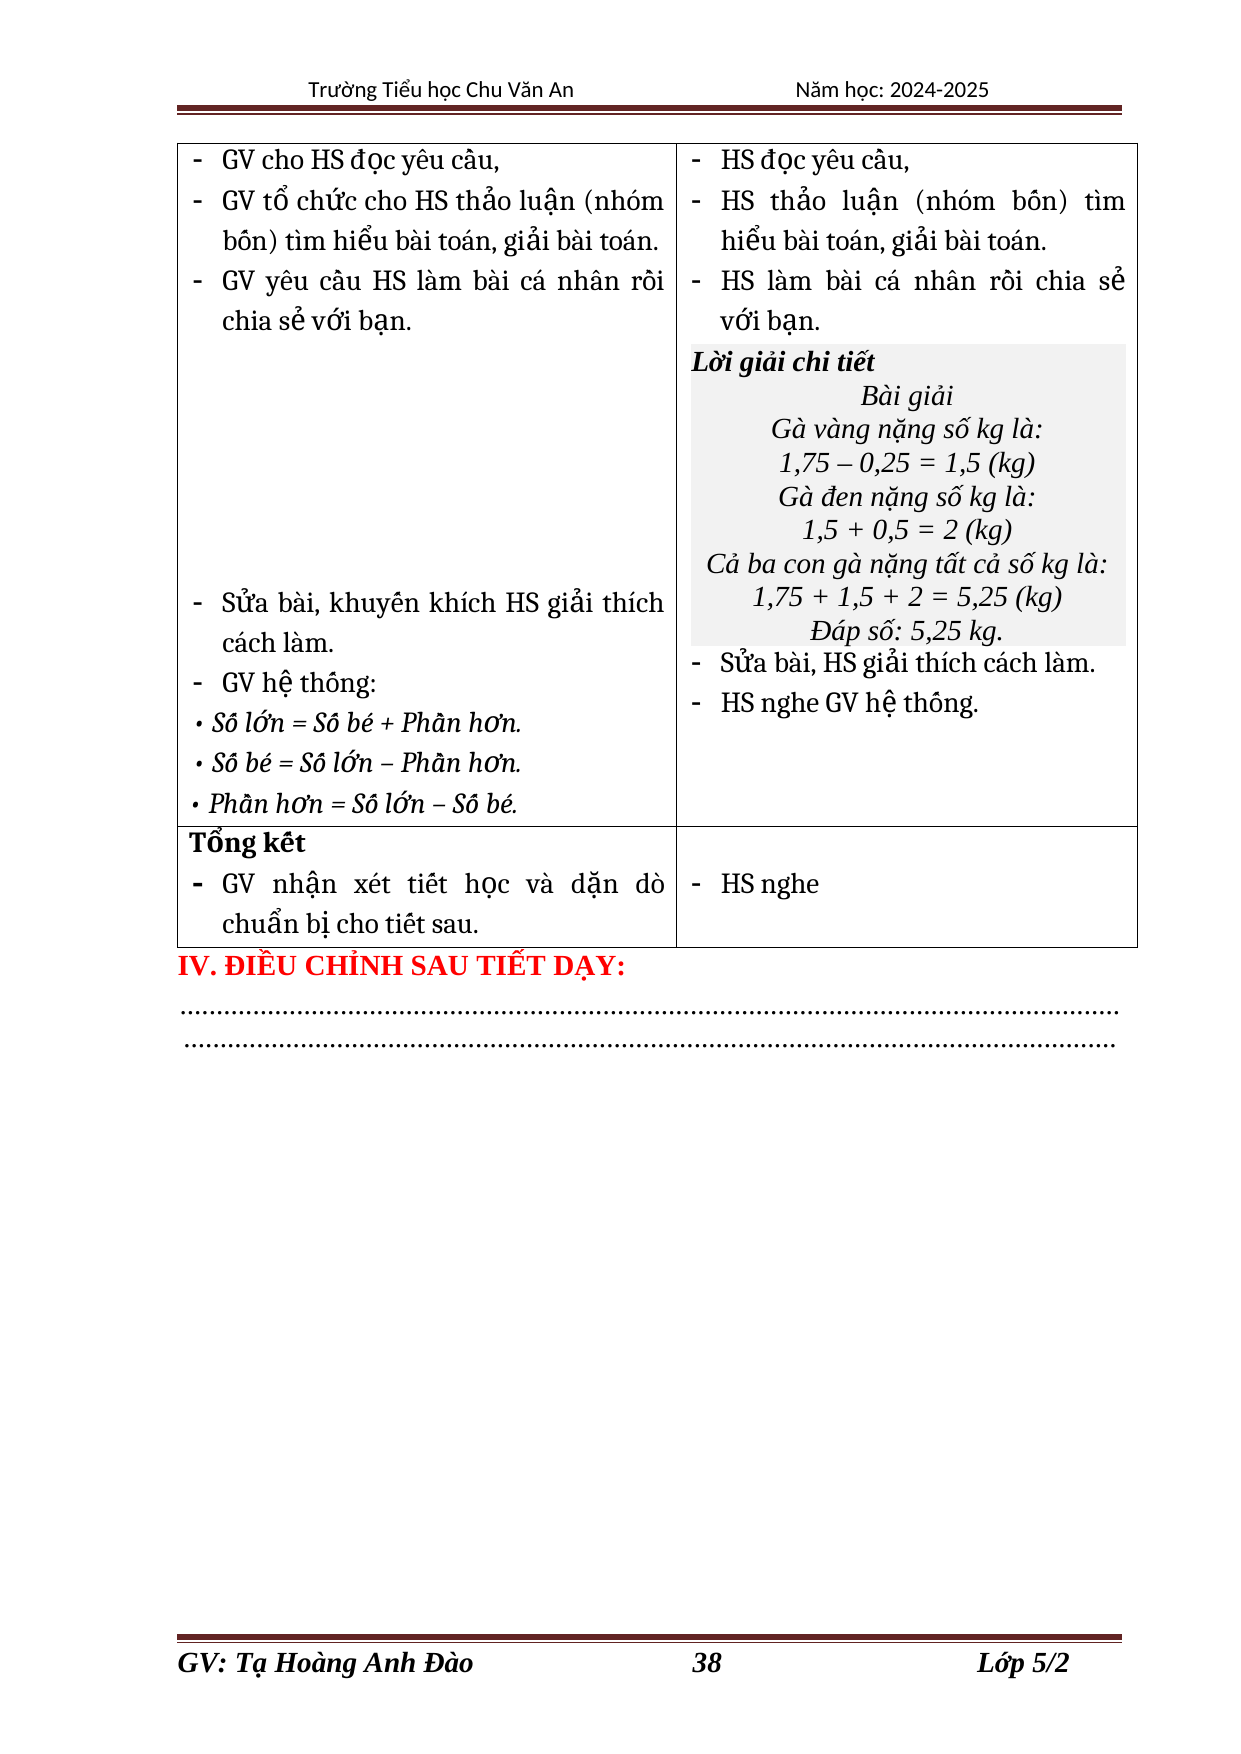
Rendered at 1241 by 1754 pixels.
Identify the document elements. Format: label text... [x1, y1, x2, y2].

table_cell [178, 144, 676, 826]
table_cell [677, 144, 1137, 826]
text IV. ĐIỀU CHỈNH SAU TIẾT DẠY: [177, 948, 1122, 982]
text ................................................................................................................................................................................................................................................................. [177, 987, 1122, 1054]
table_cell HS nghe [677, 827, 1137, 947]
table_cell Tổng kết GV nhận xét tiết học và dặn dò chuẩn bị cho tiết sau. [178, 827, 676, 947]
